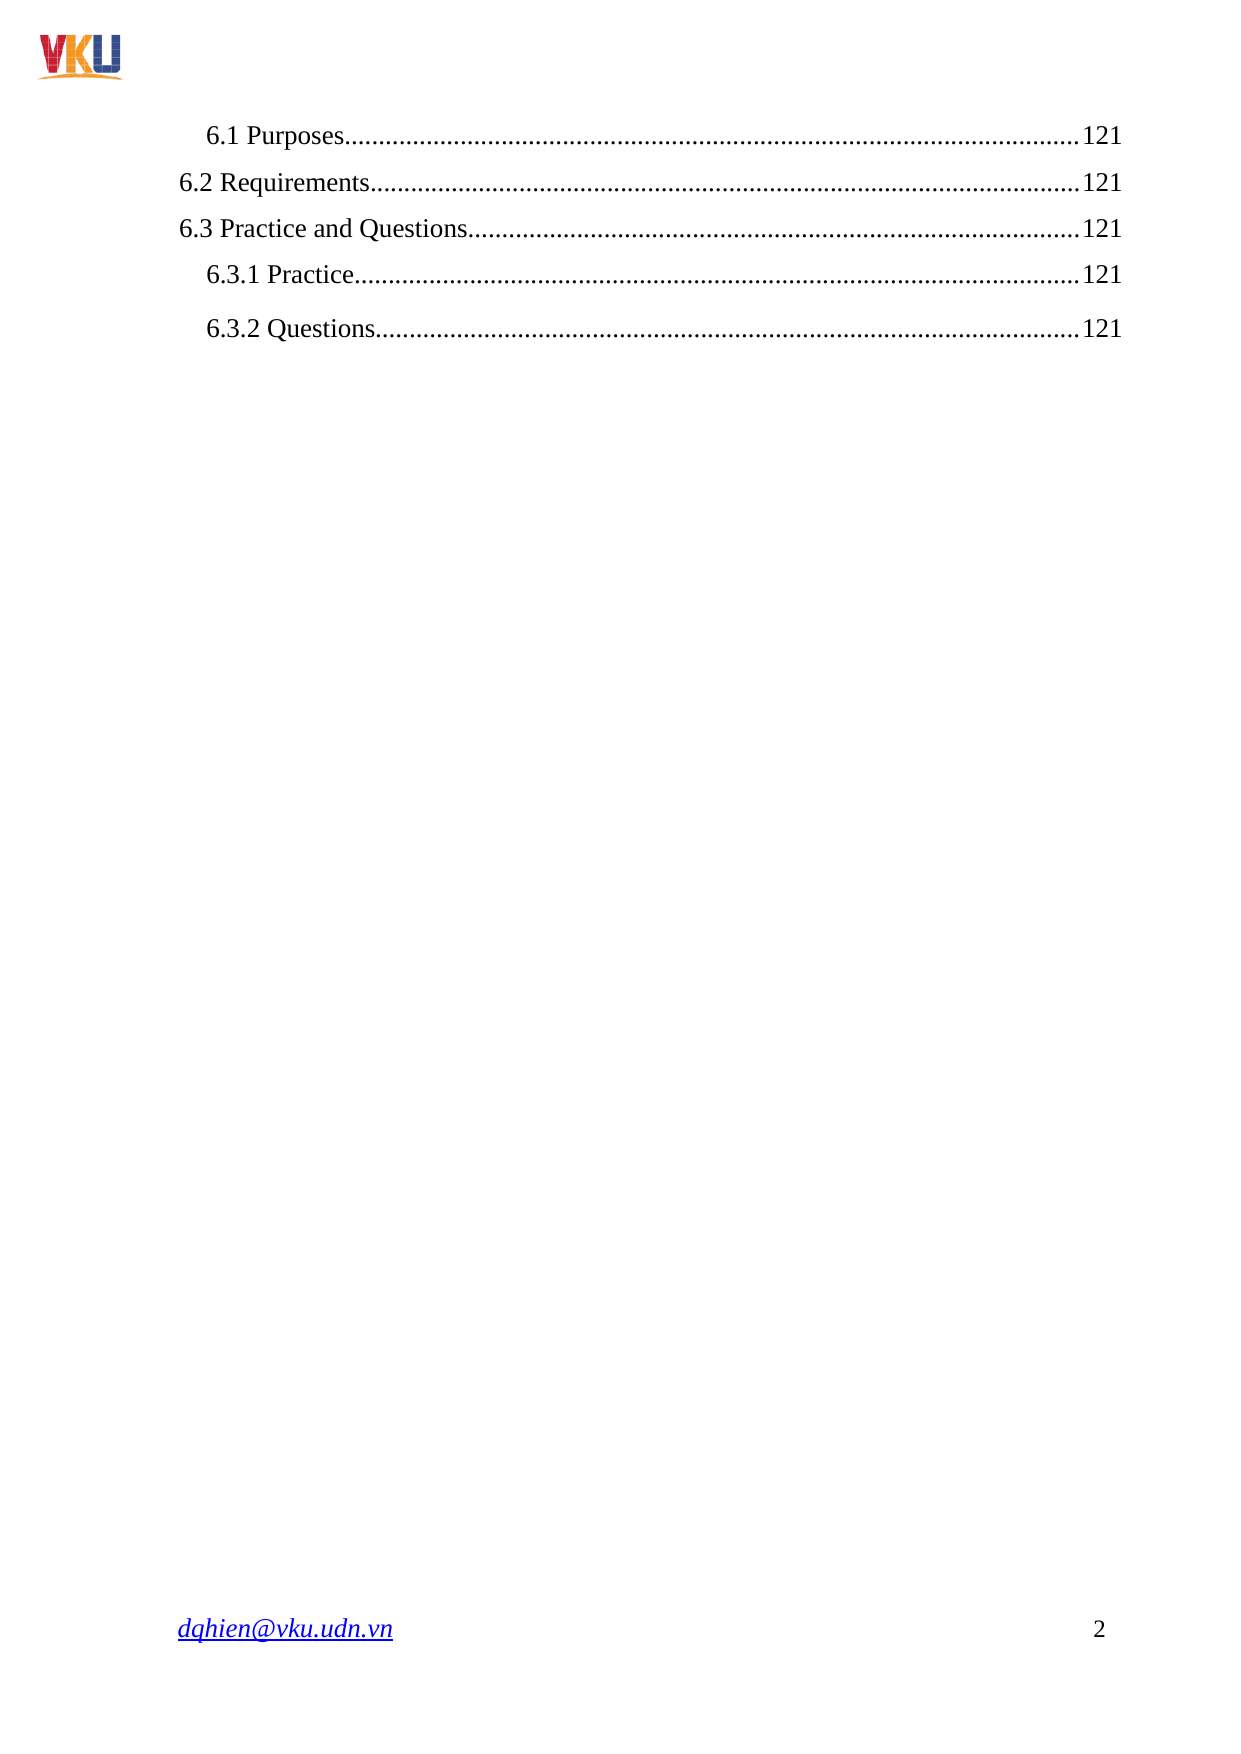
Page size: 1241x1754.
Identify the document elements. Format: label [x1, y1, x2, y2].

picture [34, 32, 124, 80]
